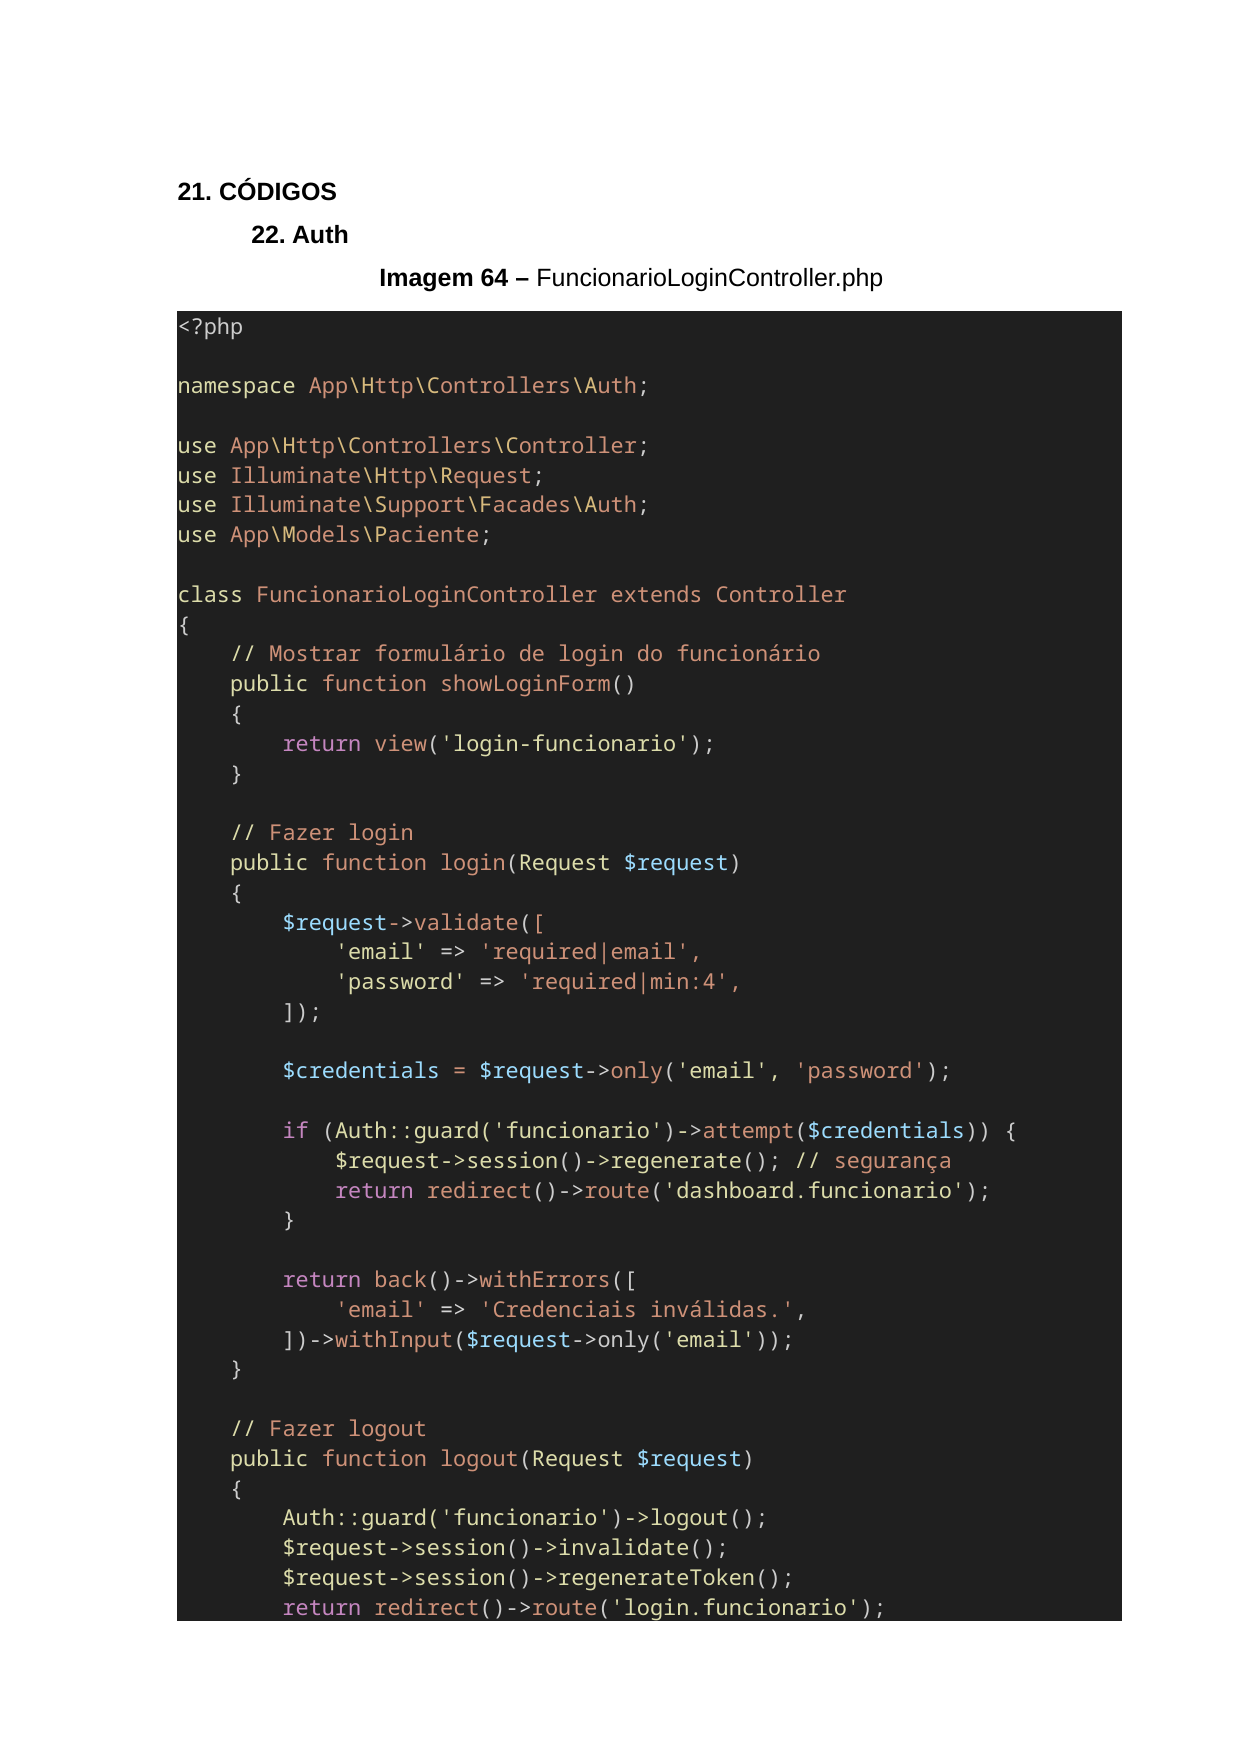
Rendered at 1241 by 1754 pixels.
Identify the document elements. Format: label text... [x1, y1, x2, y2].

text if (Auth::guard('funcionario')->attempt($credentials)) { [177, 1115, 1122, 1145]
text { [177, 877, 1122, 906]
text public function showLoginForm() [177, 668, 1122, 698]
text 'password' => 'required|min:4', [177, 966, 1122, 996]
text ]); [177, 996, 1122, 1026]
text return redirect()->route('dashboard.funcionario'); [177, 1174, 1122, 1204]
text // Mostrar formulário de login do funcionário [177, 638, 1122, 668]
text public function logout(Request $request) [177, 1443, 1122, 1472]
text class FuncionarioLoginController extends Controller [177, 579, 1122, 608]
text use App\Http\Controllers\Controller; [177, 430, 1122, 459]
text ])->withInput($request->only('email')); [177, 1323, 1122, 1353]
text use Illuminate\Support\Facades\Auth; [177, 489, 1122, 519]
text { [177, 698, 1122, 728]
text // Fazer login [177, 817, 1122, 847]
text Auth::guard('funcionario')->logout(); [177, 1502, 1122, 1532]
text namespace App\Http\Controllers\Auth; [177, 370, 1122, 400]
text return view('login-funcionario'); [177, 728, 1122, 757]
text } [177, 757, 1122, 787]
text Imagem 64 – FuncionarioLoginController.php [238, 263, 1024, 292]
text use App\Models\Paciente; [177, 519, 1122, 549]
text $credentials = $request->only('email', 'password'); [177, 1055, 1122, 1085]
text } [177, 1204, 1122, 1234]
text 'email' => 'Credenciais inválidas.', [177, 1294, 1122, 1323]
text $request->validate([ [177, 906, 1122, 936]
text 'email' => 'required|email', [177, 936, 1122, 966]
text } [177, 1353, 1122, 1383]
text public function login(Request $request) [177, 847, 1122, 877]
subtitle 22. Auth [251, 220, 1122, 249]
text return back()->withErrors([ [177, 1264, 1122, 1294]
text return redirect()->route('login.funcionario'); [177, 1592, 1122, 1621]
text { [177, 1472, 1122, 1502]
text // Fazer logout [177, 1413, 1122, 1443]
text { [177, 608, 1122, 638]
text use Illuminate\Http\Request; [177, 459, 1122, 489]
text $request->session()->regenerateToken(); [177, 1562, 1122, 1592]
text $request->session()->regenerate(); // segurança [177, 1145, 1122, 1174]
text <?php [177, 311, 1122, 340]
subtitle 21. CÓDIGos [177, 177, 1122, 206]
text $request->session()->invalidate(); [177, 1532, 1122, 1562]
